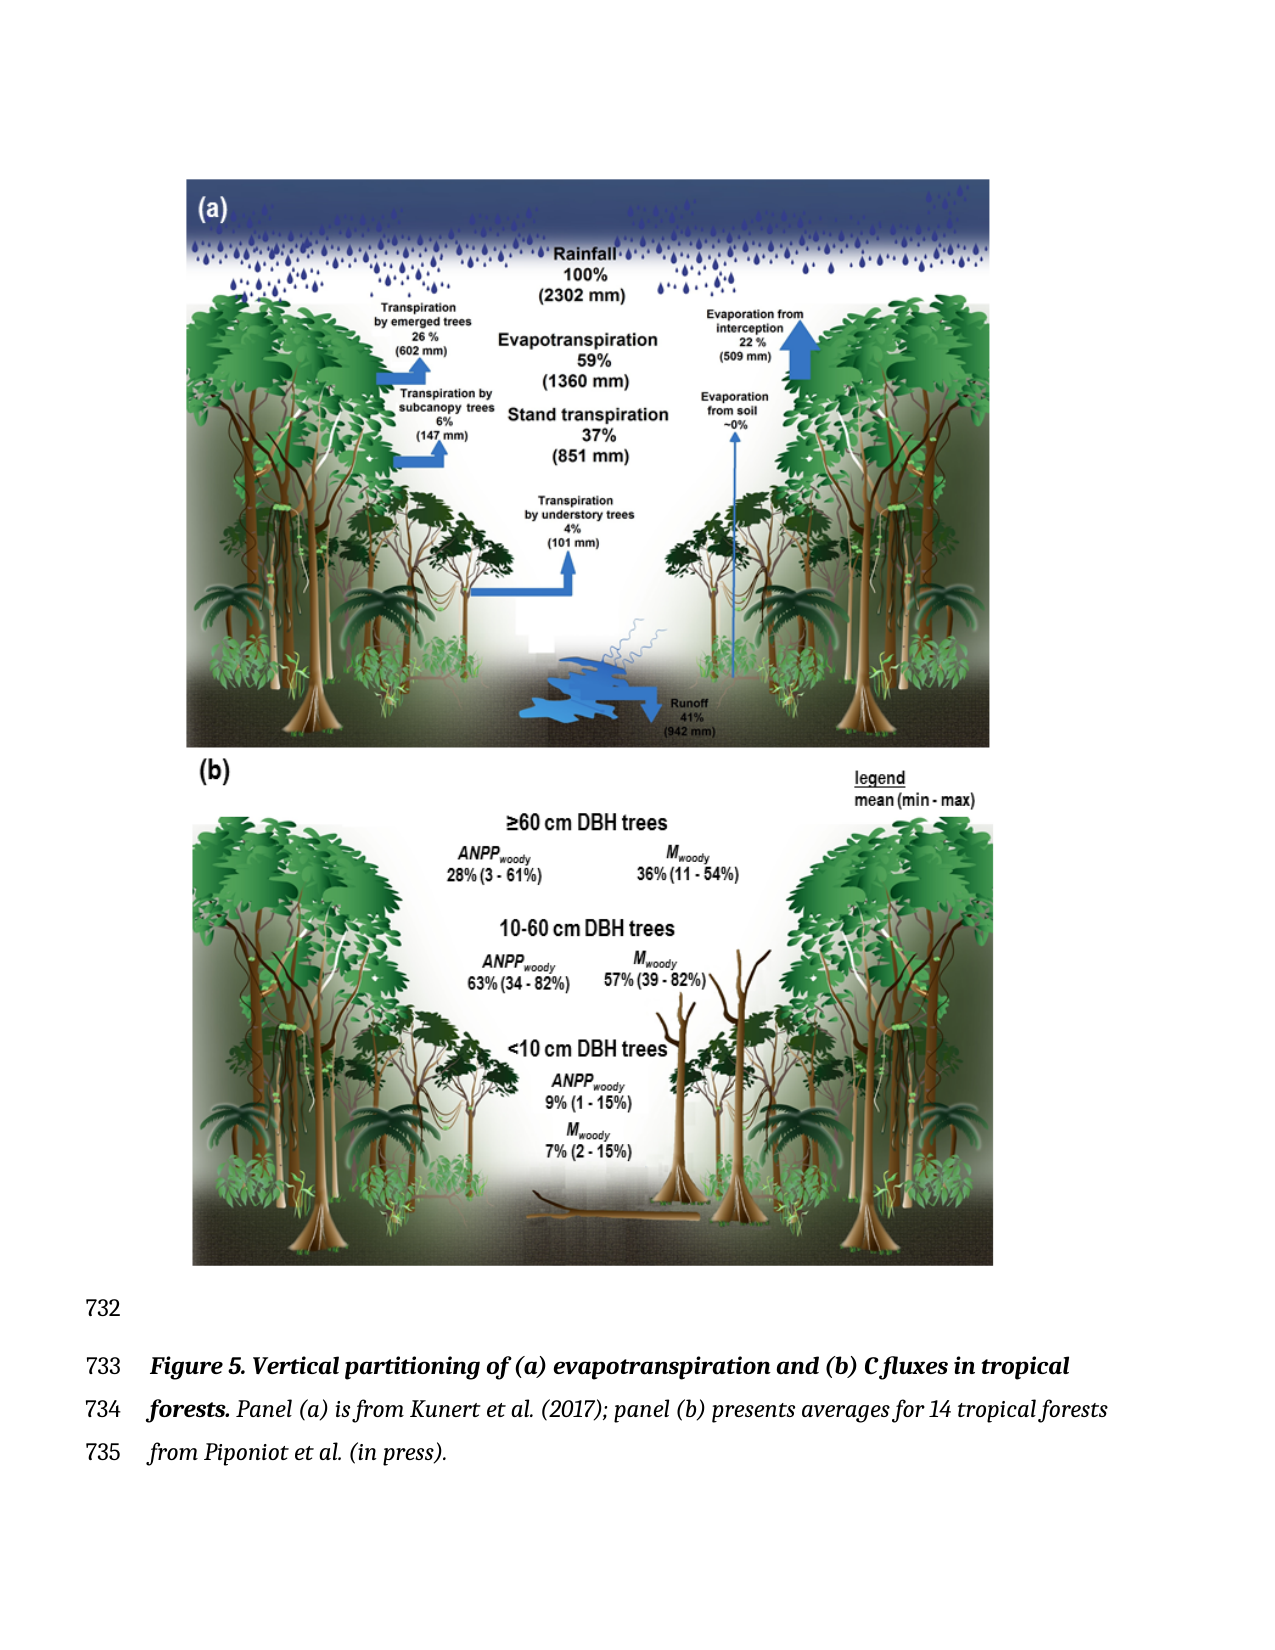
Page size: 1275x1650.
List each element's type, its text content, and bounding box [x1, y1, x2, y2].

text Figure 5. Vertical partitioning of (a) evapotranspiration and (b) C fluxes in tropical forests. Panel (a) is from Kunert et al. (2017); panel (b) presents averages for 14 tropical forests from Piponiot et al. (in press). [150, 1352, 1125, 1467]
picture [150, 150, 1025, 1317]
